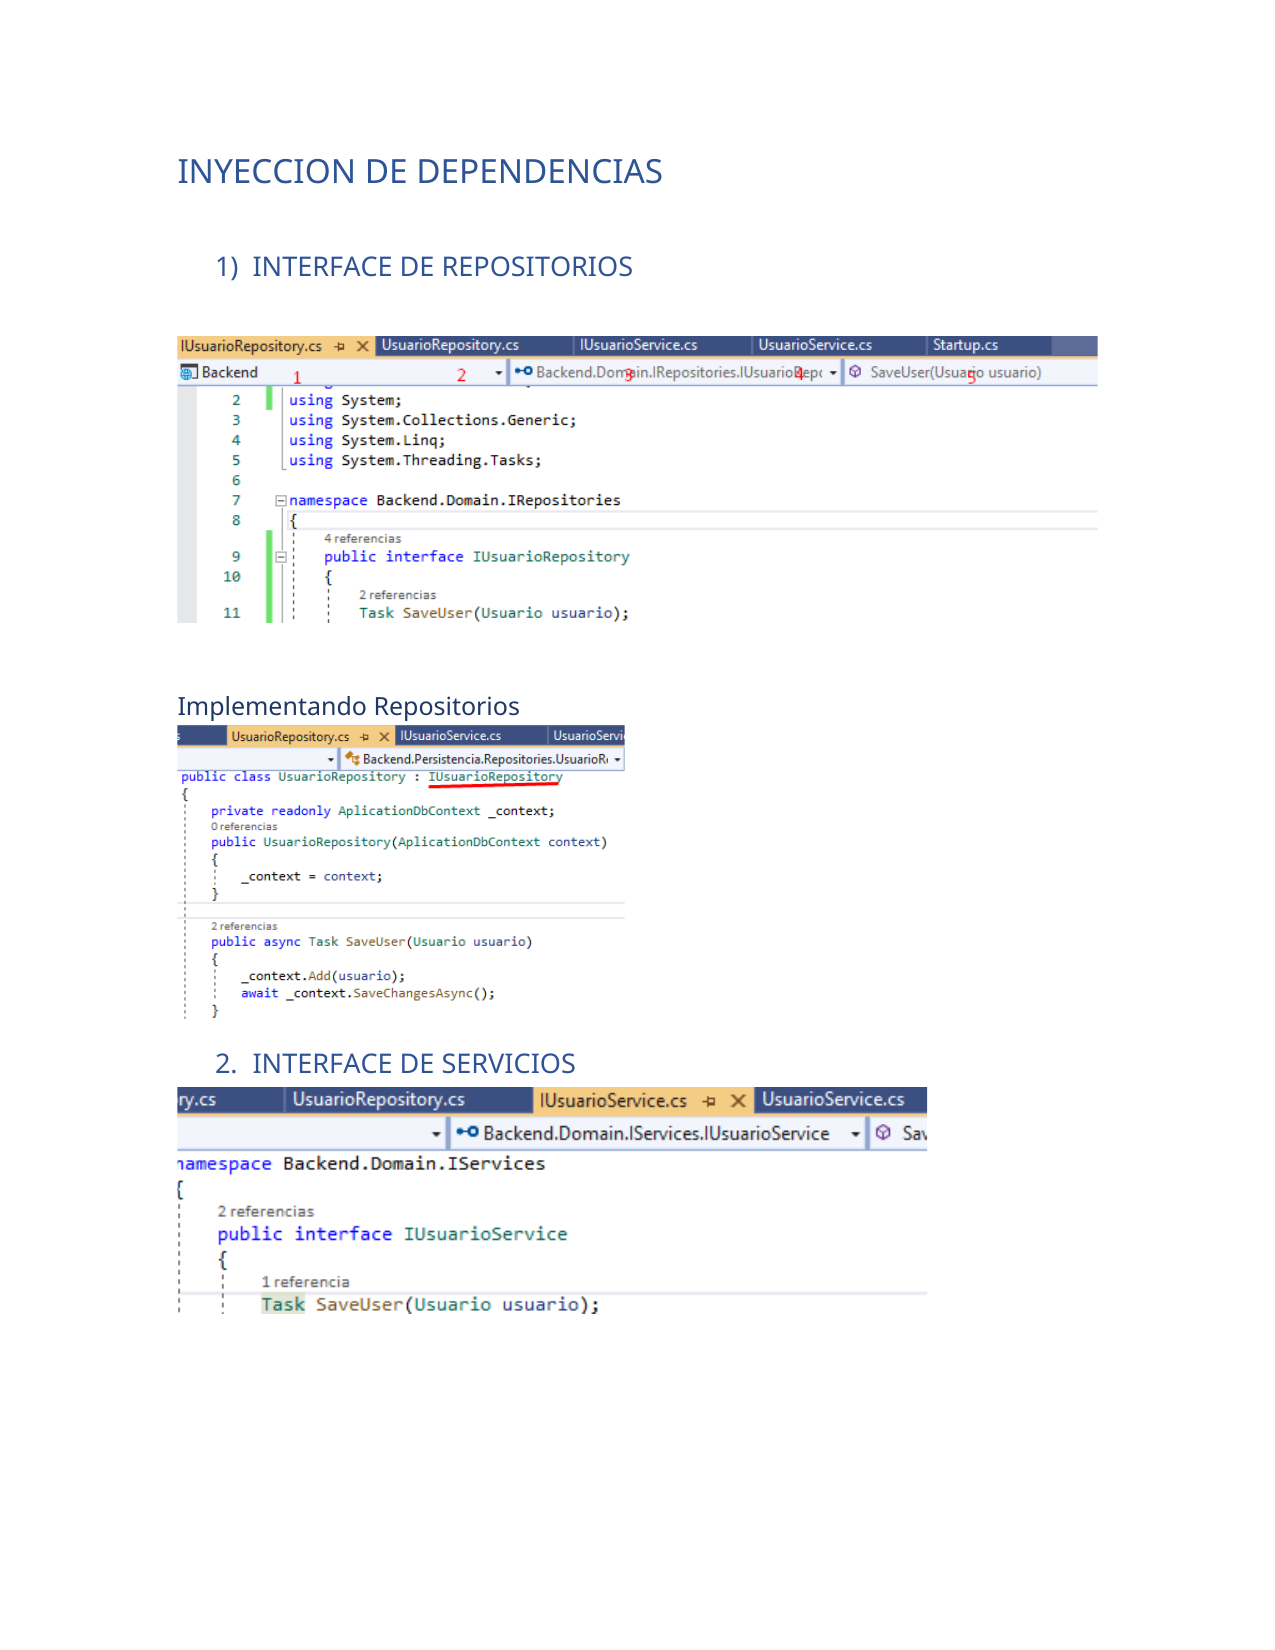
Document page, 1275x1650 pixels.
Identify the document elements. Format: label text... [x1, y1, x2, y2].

subtitle INTERFACE DE SERVICIOS [215, 1045, 1098, 1082]
picture [177, 1087, 928, 1314]
subtitle INYECCION DE DEPENDENCIAS [177, 148, 1098, 193]
picture [177, 336, 1098, 623]
subtitle INTERFACE DE REPOSITORIOS [215, 248, 1098, 284]
picture [177, 725, 625, 1022]
subtitle Implementando Repositorios [177, 688, 1098, 722]
